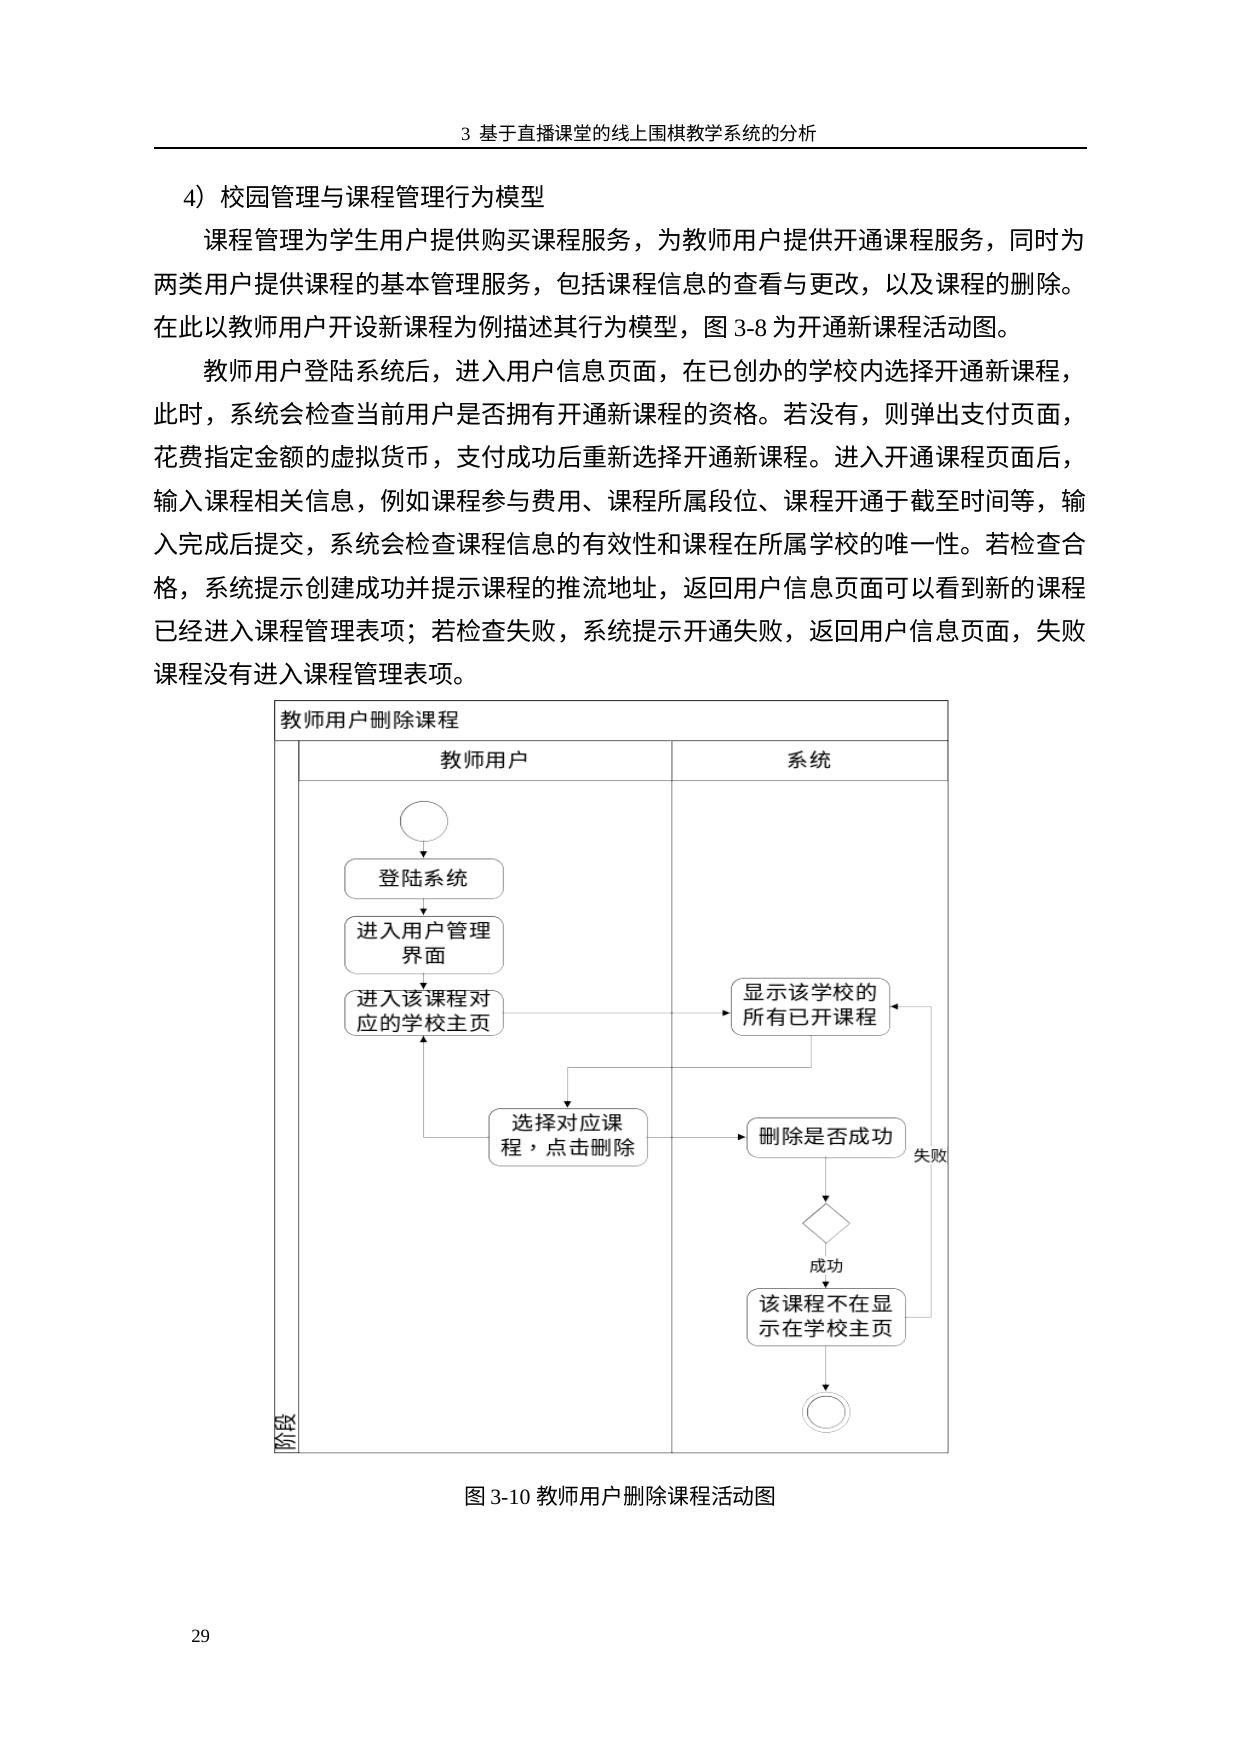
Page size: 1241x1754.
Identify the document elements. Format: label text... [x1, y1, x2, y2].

text 图3-10 教师用户删除课程活动图 [153, 1479, 1087, 1511]
text 课程管理为学生用户提供购买课程服务，为教师用户提供开通课程服务，同时为两类用户提供课程的基本管理服务，包括课程信息的查看与更改，以及课程的删除。在此以教师用户开设新课程为例描述其行为模型，图3-8为开通新课程活动图。 [153, 221, 1087, 344]
text 教师用户登陆系统后，进入用户信息页面，在已创办的学校内选择开通新课程，此时，系统会检查当前用户是否拥有开通新课程的资格。若没有，则弹出支付页面，花费指定金额的虚拟货币，支付成功后重新选择开通新课程。进入开通课程页面后，输入课程相关信息，例如课程参与费用、课程所属段位、课程开通于截至时间等，输入完成后提交，系统会检查课程信息的有效性和课程在所属学校的唯一性。若检查合格，系统提示创建成功并提示课程的推流地址，返回用户信息页面可以看到新的课程已经进入课程管理表项；若检查失败，系统提示开通失败，返回用户信息页面，失败课程没有进入课程管理表项。 [153, 351, 1087, 691]
subtitle 校园管理与课程管理行为模型 [183, 177, 1087, 213]
